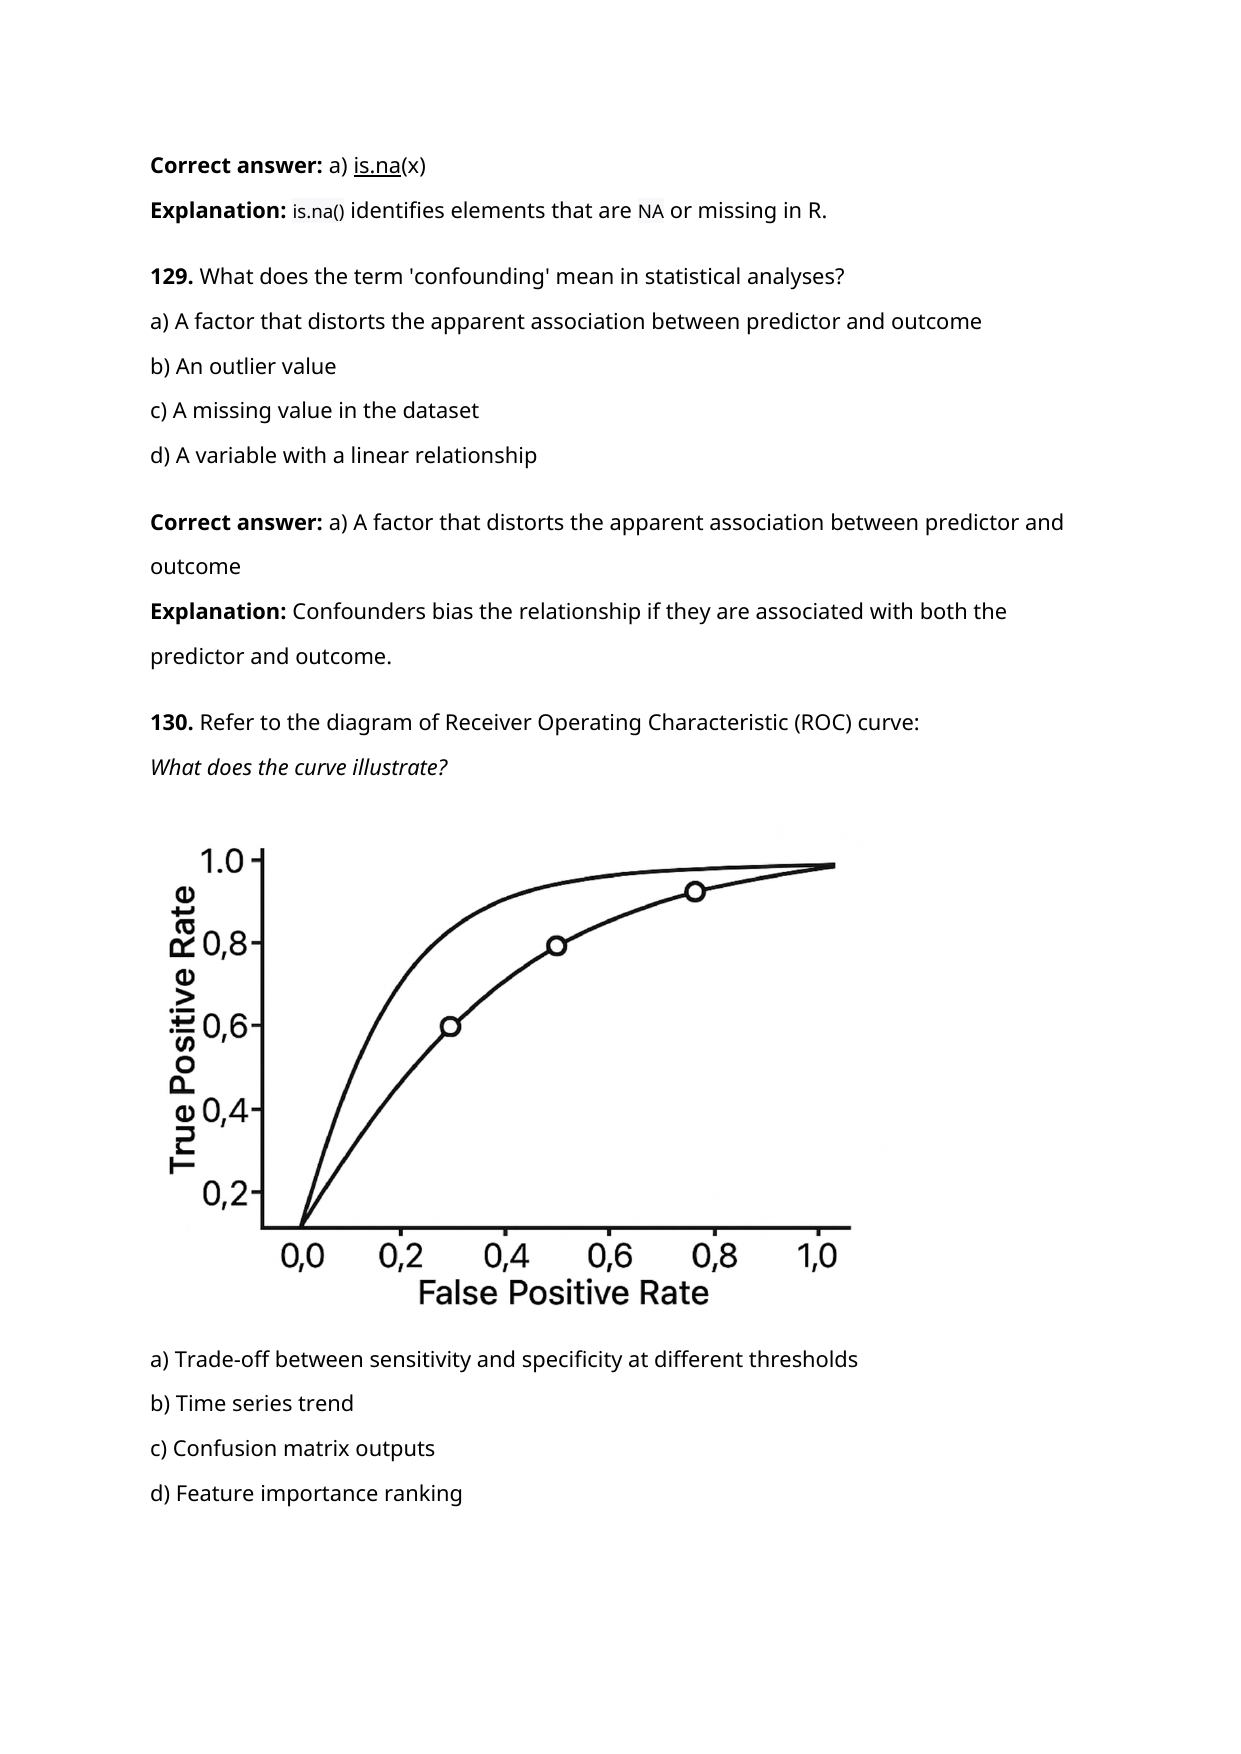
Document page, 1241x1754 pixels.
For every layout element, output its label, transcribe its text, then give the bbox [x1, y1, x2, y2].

text Correct answer: a) is.na(x) Explanation: is.na() identifies elements that are NA or missing in R. [150, 150, 1090, 224]
picture [150, 818, 890, 1329]
text 129. What does the term 'confounding' mean in statistical analyses? a) A factor that distorts the apparent association between predictor and outcome b) An outlier value c) A missing value in the dataset d) A variable with a linear relationship [150, 261, 1090, 470]
text 130. Refer to the diagram of Receiver Operating Characteristic (ROC) curve: What does the curve illustrate? [150, 707, 1090, 782]
text Correct answer: a) A factor that distorts the apparent association between predictor and outcome Explanation: Confounders bias the relationship if they are associated with both the predictor and outcome. [150, 507, 1090, 670]
